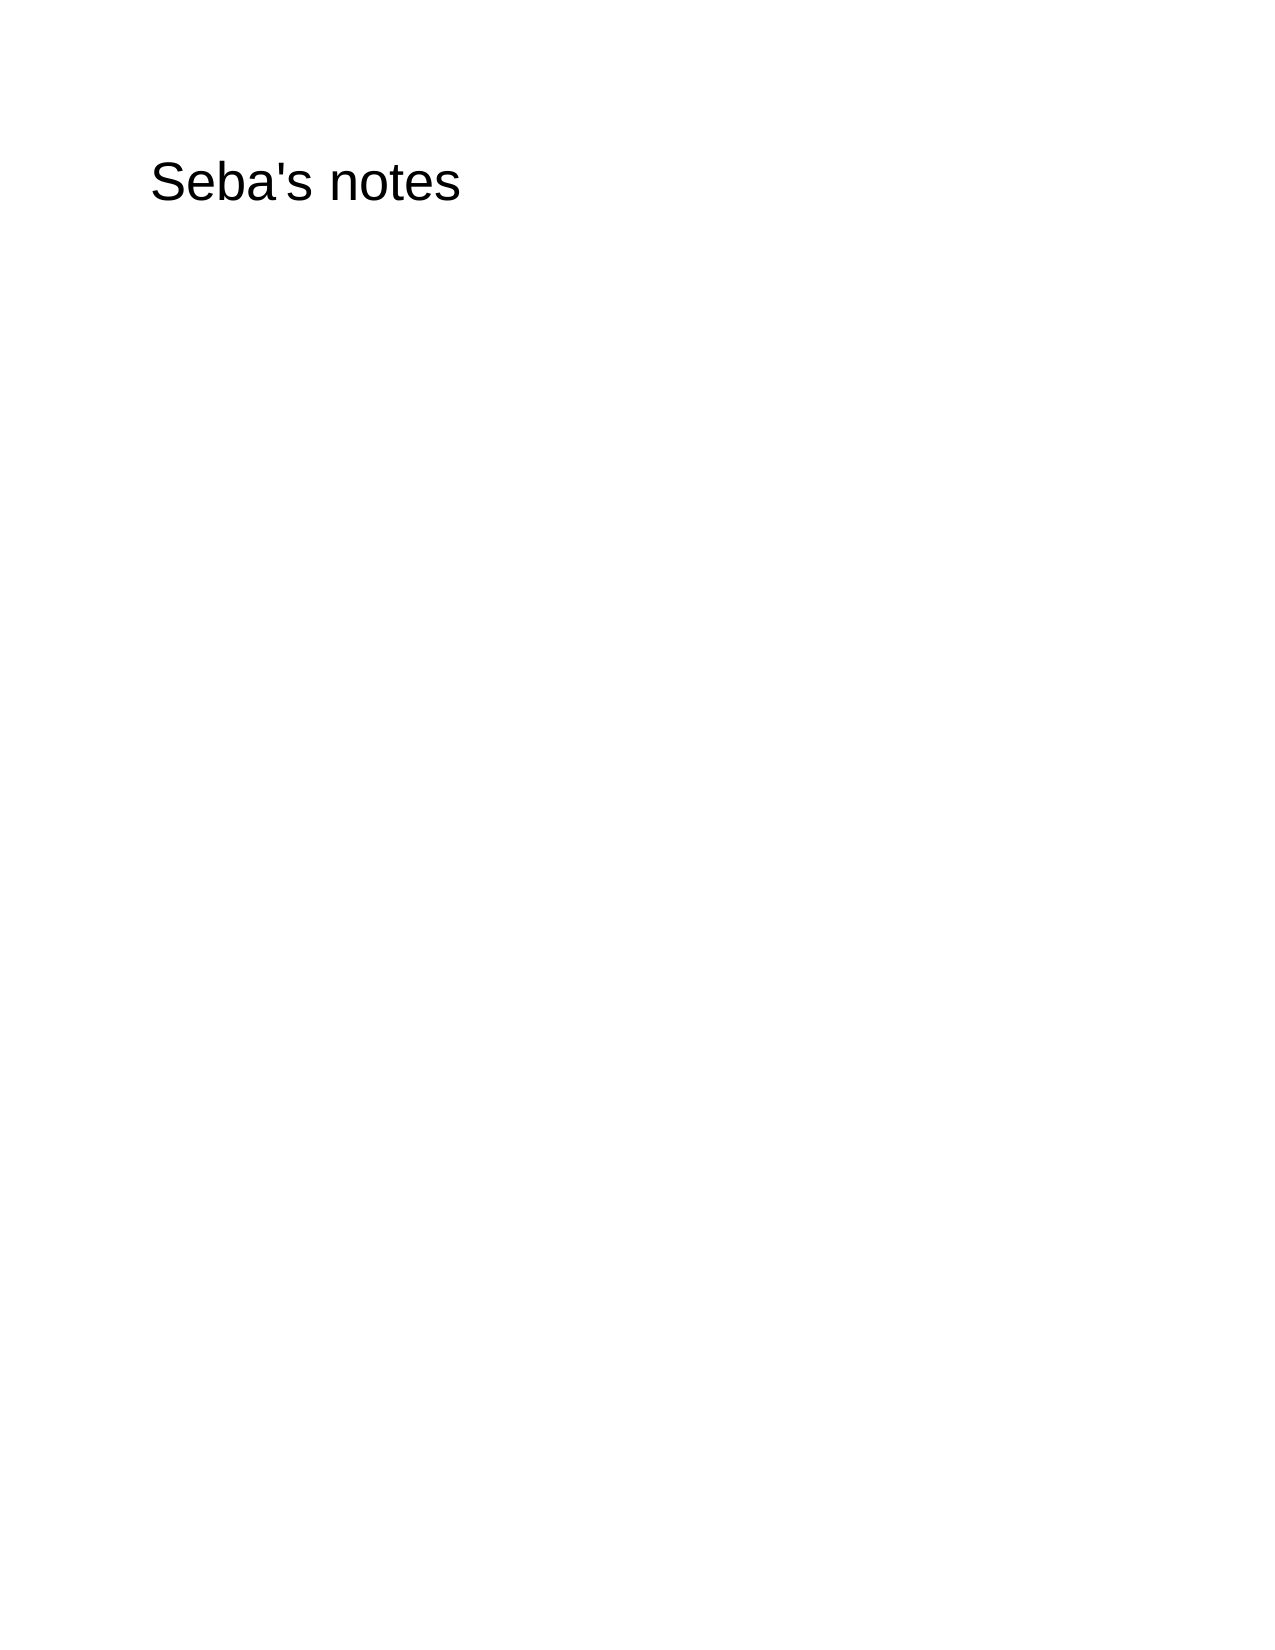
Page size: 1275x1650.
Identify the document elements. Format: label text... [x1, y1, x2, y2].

title Seba's notes [150, 150, 1125, 212]
